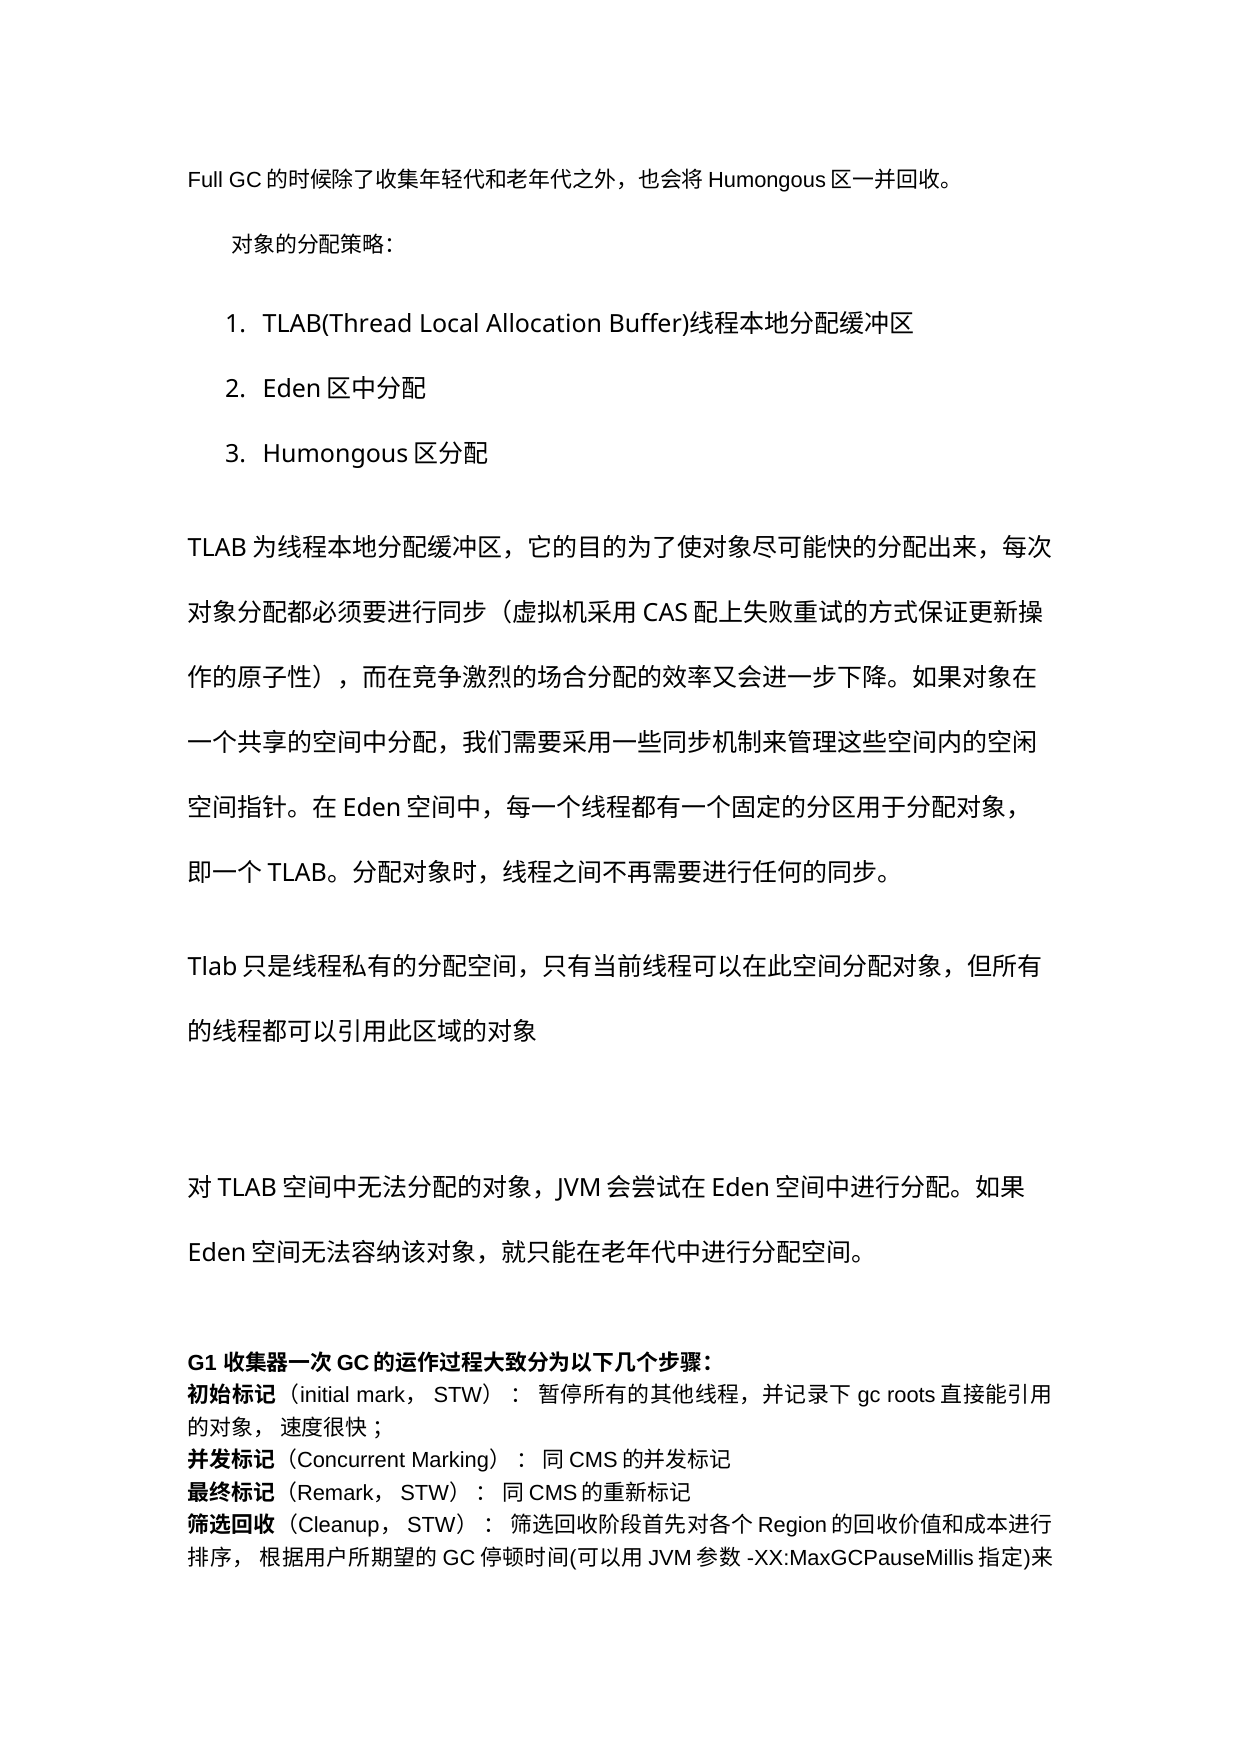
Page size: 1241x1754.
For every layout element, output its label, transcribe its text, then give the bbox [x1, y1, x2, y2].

list Humongous区分配 [225, 419, 1053, 484]
list TLAB(Thread Local Allocation Buffer)线程本地分配缓冲区 [225, 289, 1053, 354]
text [187, 162, 1053, 194]
text 对TLAB空间中无法分配的对象，JVM会尝试在Eden空间中进行分配。如果Eden空间无法容纳该对象，就只能在老年代中进行分配空间。 [187, 1153, 1053, 1283]
list Eden区中分配 [225, 354, 1053, 419]
text TLAB为线程本地分配缓冲区，它的目的为了使对象尽可能快的分配出来，每次对象分配都必须要进行同步（虚拟机采用CAS配上失败重试的方式保证更新操作的原子性），而在竞争激烈的场合分配的效率又会进一步下降。如果对象在一个共享的空间中分配，我们需要采用一些同步机制来管理这些空间内的空闲空间指针。在Eden空间中，每一个线程都有一个固定的分区用于分配对象，即一个TLAB。分配对象时，线程之间不再需要进行任何的同步。 [187, 513, 1053, 903]
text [187, 1344, 1053, 1572]
text 对象的分配策略： [187, 227, 1053, 259]
text Tlab只是线程私有的分配空间，只有当前线程可以在此空间分配对象，但所有的线程都可以引用此区域的对象 [187, 932, 1053, 1062]
